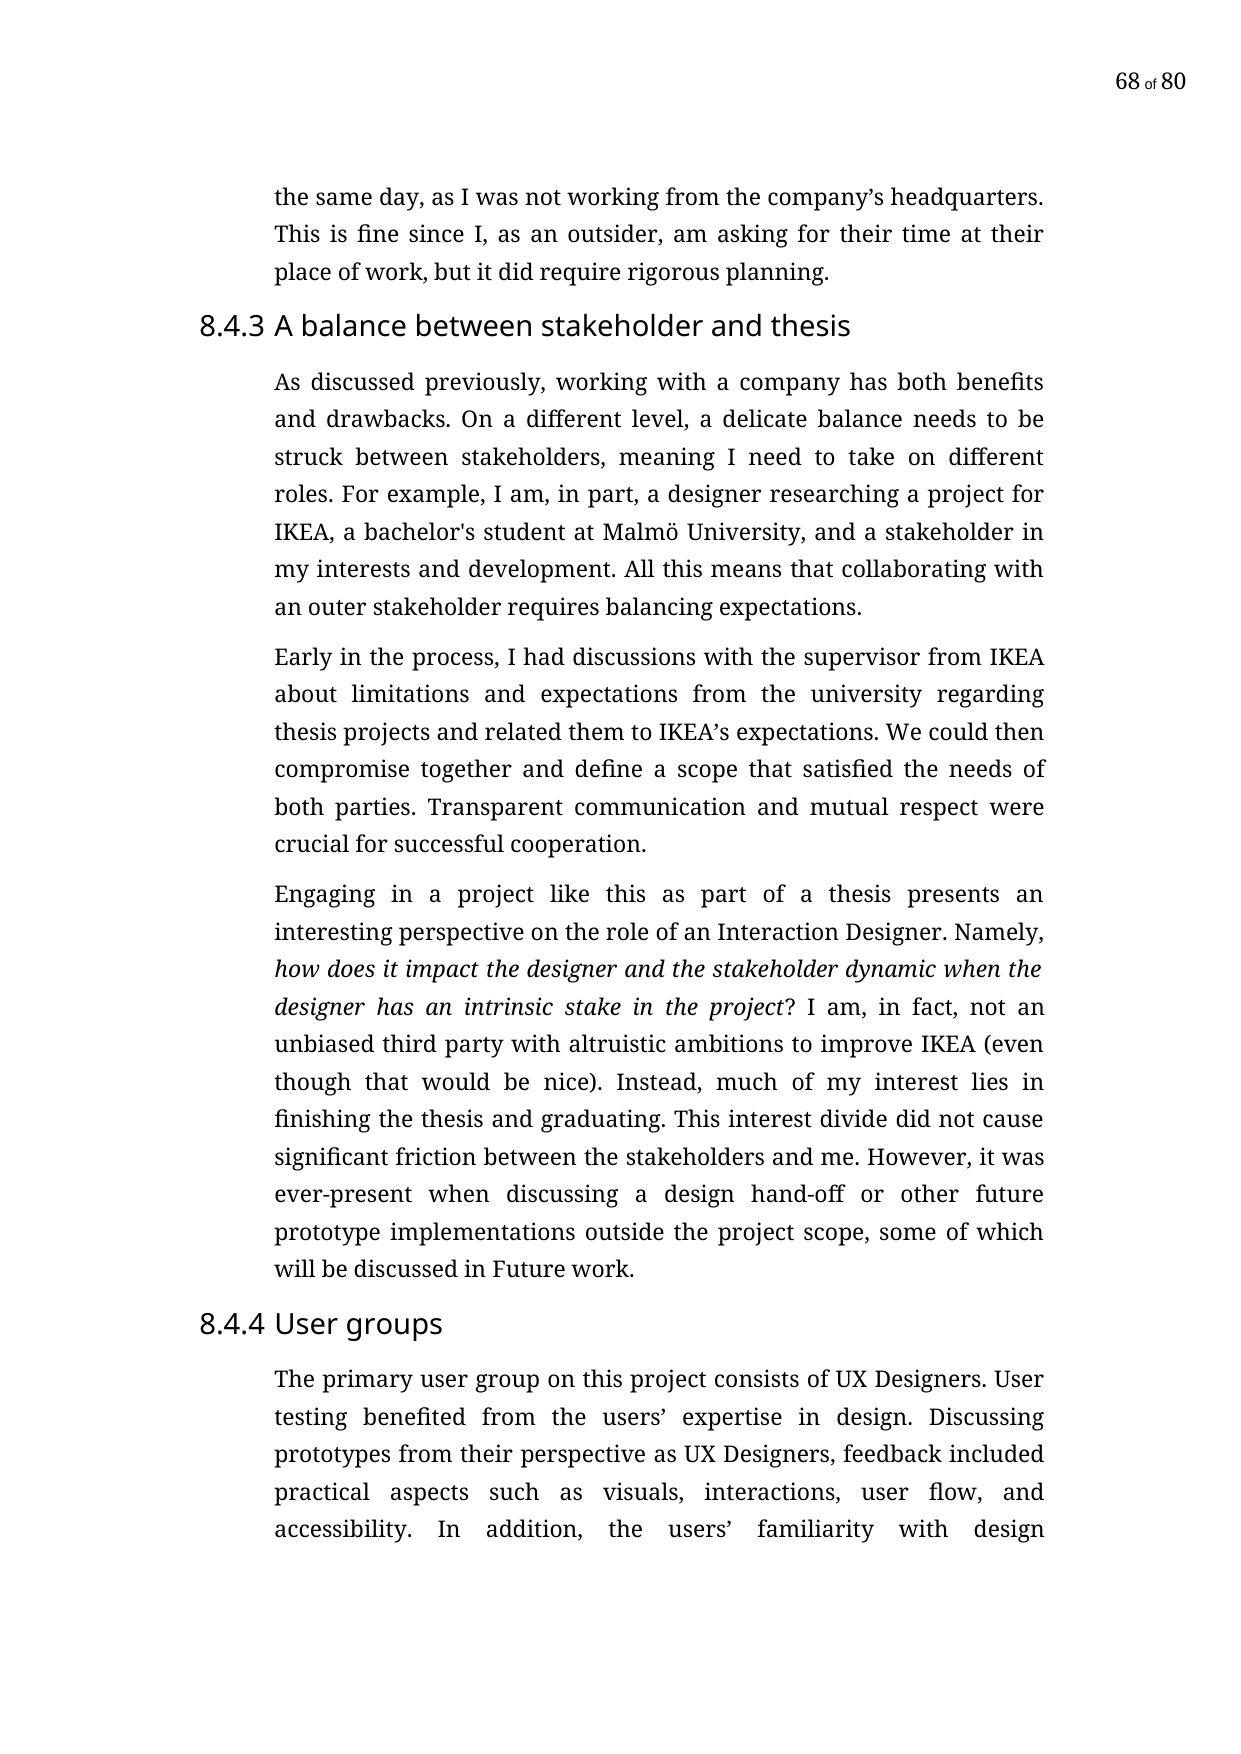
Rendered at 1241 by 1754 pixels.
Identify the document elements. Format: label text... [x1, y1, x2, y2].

text Engaging in a project like this as part of a thesis presents an interesting perspective on the role of an Interaction Designer. Namely, how does it impact the designer and the stakeholder dynamic when the designer has an intrinsic stake in the project? I am, in fact, not an unbiased third party with altruistic ambitions to improve IKEA (even though that would be nice). Instead, much of my interest lies in finishing the thesis and graduating. This interest divide did not cause significant friction between the stakeholders and me. However, it was ever-present when discussing a design hand-off or other future prototype implementations outside the project scope, some of which will be discussed in Future work. [274, 878, 1045, 1284]
subtitle A balance between stakeholder and thesis [199, 306, 1045, 345]
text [274, 1363, 1045, 1544]
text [274, 181, 1045, 287]
text Early in the process, I had discussions with the supervisor from IKEA about limitations and expectations from the university regarding thesis projects and related them to IKEA’s expectations. We could then compromise together and define a scope that satisfied the needs of both parties. Transparent communication and mutual respect were crucial for successful cooperation. [274, 641, 1045, 859]
text As discussed previously, working with a company has both benefits and drawbacks. On a different level, a delicate balance needs to be struck between stakeholders, meaning I need to take on different roles. For example, I am, in part, a designer researching a project for IKEA, a bachelor's student at Malmö University, and a stakeholder in my interests and development. All this means that collaborating with an outer stakeholder requires balancing expectations. [274, 366, 1045, 622]
subtitle User groups [199, 1303, 1045, 1343]
